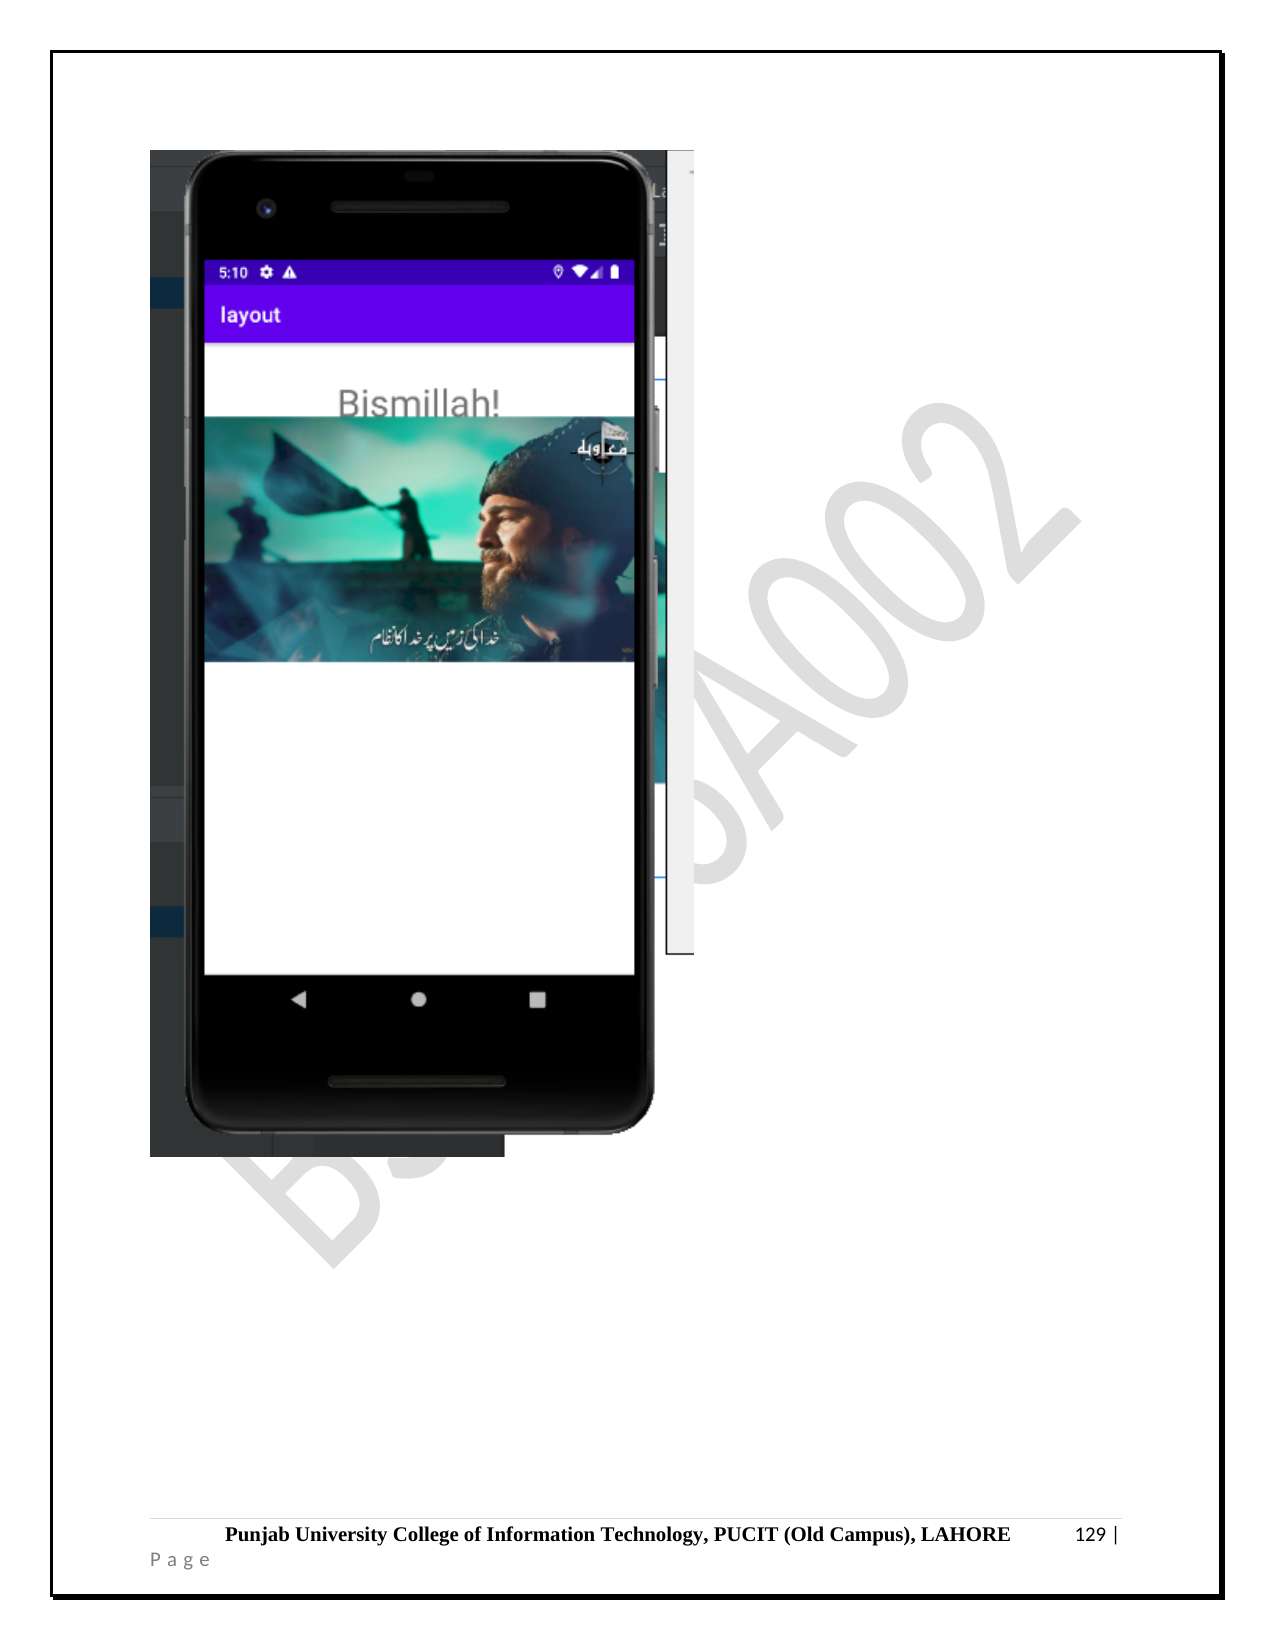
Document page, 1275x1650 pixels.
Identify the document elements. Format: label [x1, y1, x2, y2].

picture [150, 150, 694, 1157]
